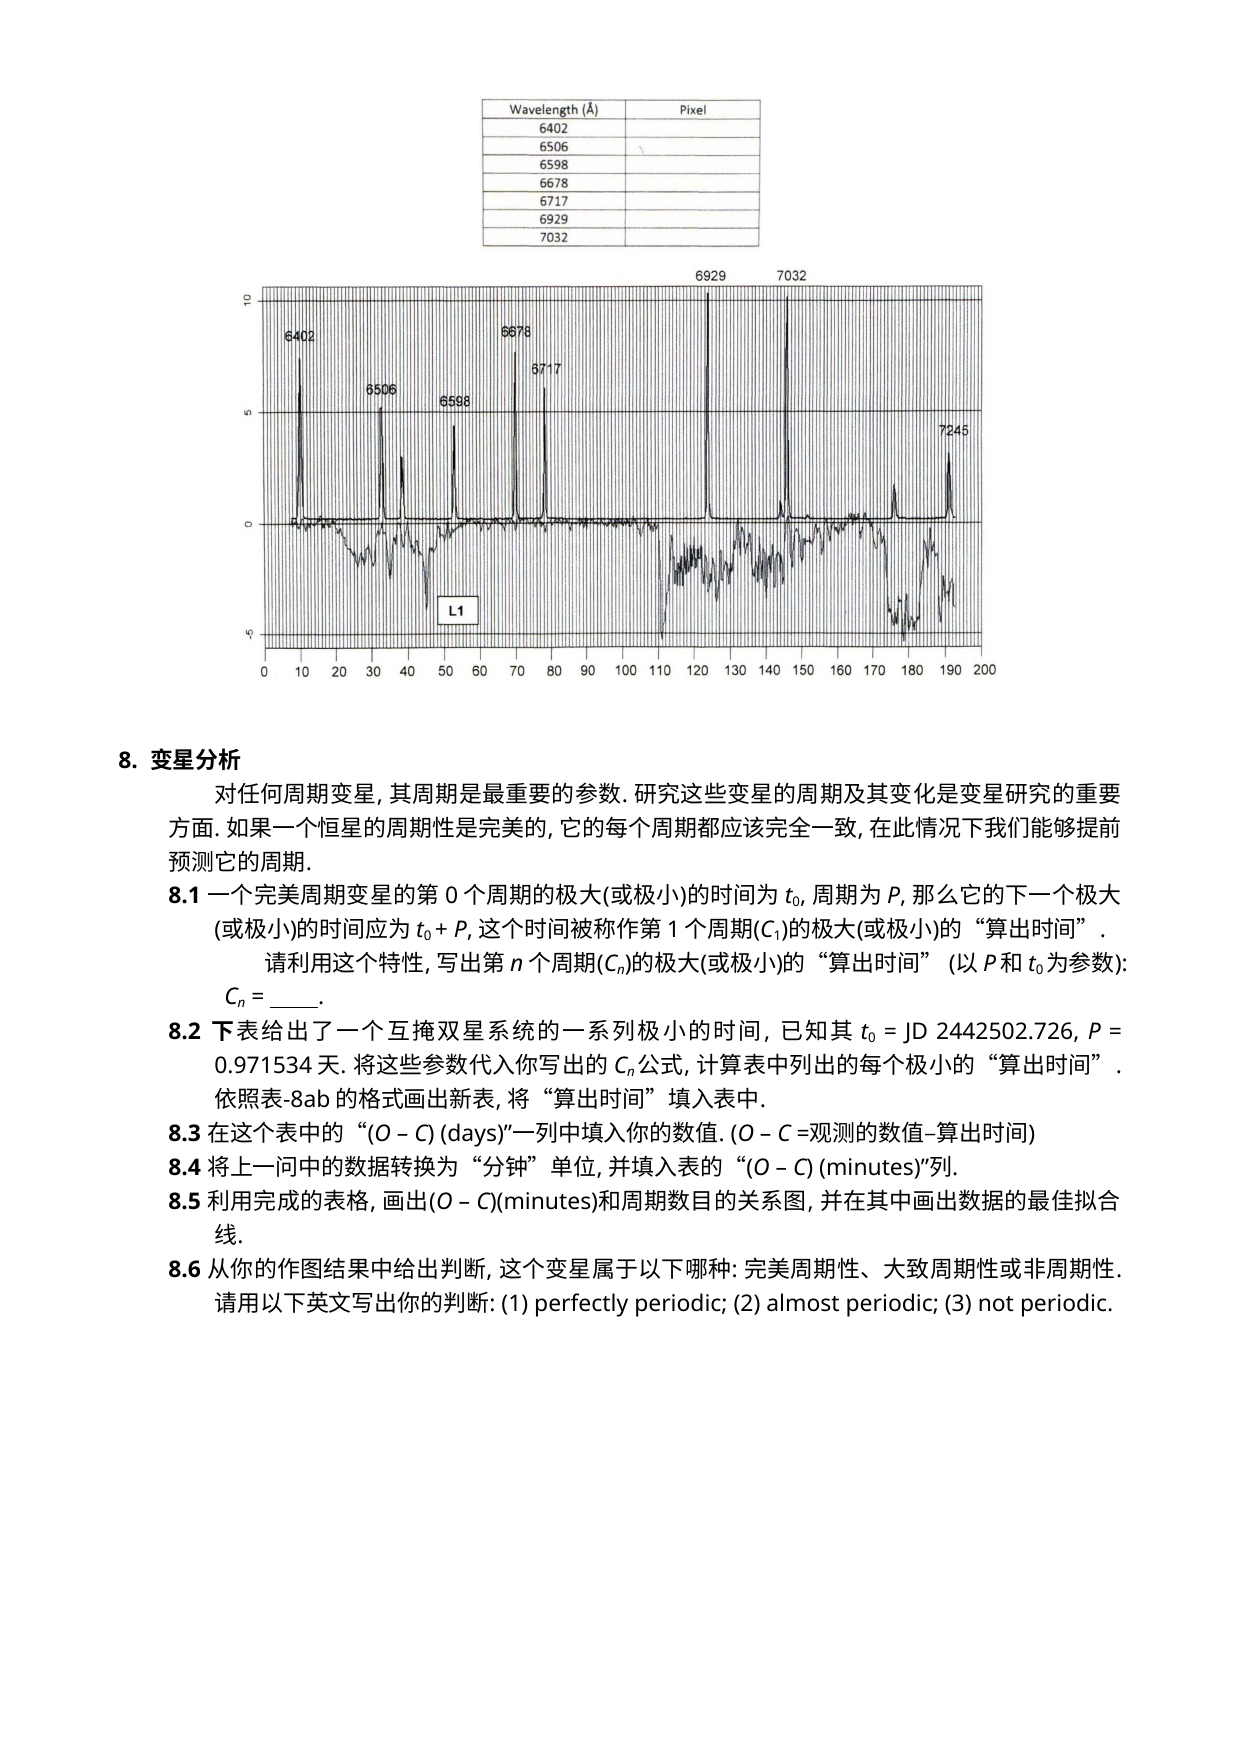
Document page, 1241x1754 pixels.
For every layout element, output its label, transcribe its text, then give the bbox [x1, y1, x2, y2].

text 对任何周期变星, 其周期是最重要的参数. 研究这些变星的周期及其变化是变星研究的重要方面. 如果一个恒星的周期性是完美的, 它的每个周期都应该完全一致, 在此情况下我们能够提前预测它的周期. [168, 775, 1122, 877]
text 8.6 从你的作图结果中给出判断, 这个变星属于以下哪种: 完美周期性、大致周期性或非周期性. 请用以下英文写出你的判断: (1) perfectly periodic; (2) almost periodic; (3) not periodic. [168, 1251, 1122, 1318]
text 8.5 利用完成的表格, 画出(O – C)(minutes)和周期数目的关系图, 并在其中画出数据的最佳拟合线. [168, 1183, 1122, 1251]
text 8. 变星分析 [118, 741, 1122, 775]
text 8.3 在这个表中的“(O – C) (days)”一列中填入你的数值. (O – C =观测的数值–算出时间) [168, 1115, 1122, 1149]
text 请利用这个特性, 写出第n个周期(Cn)的极大(或极小)的“算出时间” (以P和t0为参数): Cn = . [218, 945, 1122, 1013]
text 8.2 下表给出了一个互掩双星系统的一系列极小的时间, 已知其t0 = JD 2442502.726, P = 0.971534天. 将这些参数代入你写出的Cn公式, 计算表中列出的每个极小的“算出时间”. 依照表-8ab的格式画出新表, 将“算出时间”填入表中. [168, 1013, 1122, 1115]
text 8.4 将上一问中的数据转换为“分钟”单位, 并填入表的“(O – C) (minutes)”列. [168, 1149, 1122, 1183]
text 8.1 一个完美周期变星的第0个周期的极大(或极小)的时间为t0, 周期为P, 那么它的下一个极大(或极小)的时间应为t0 + P, 这个时间被称作第1个周期(C1)的极大(或极小)的“算出时间”. [168, 877, 1122, 945]
